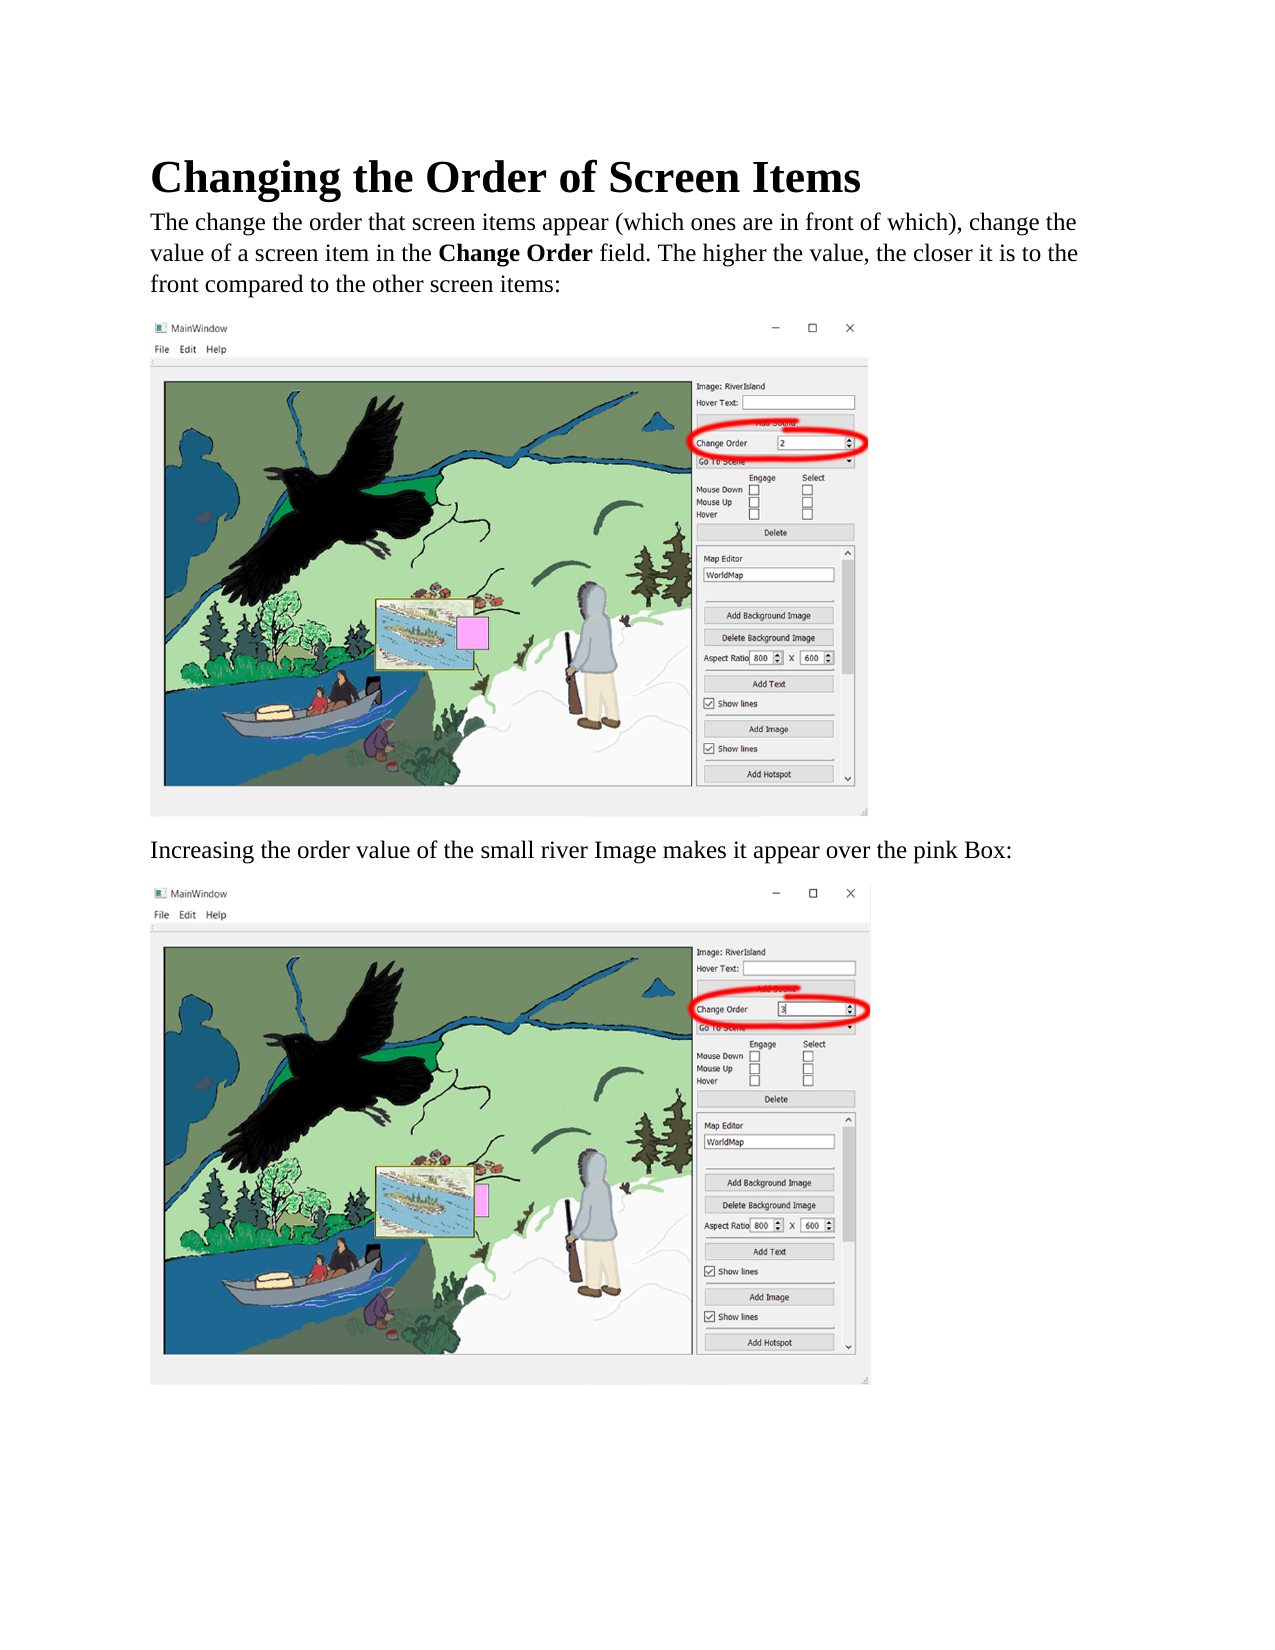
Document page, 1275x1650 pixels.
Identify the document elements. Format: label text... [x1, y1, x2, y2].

text Increasing the order value of the small river Image makes it appear over the pink Box: [150, 836, 1125, 864]
picture [150, 883, 871, 1385]
picture [150, 316, 869, 817]
text The change the order that screen items appear (which ones are in front of which), change the value of a screen item in the Change Order field. The higher the value, the closer it is to the front compared to the other screen items: [150, 207, 1125, 298]
subtitle Changing the Order of Screen Items [150, 150, 1125, 203]
